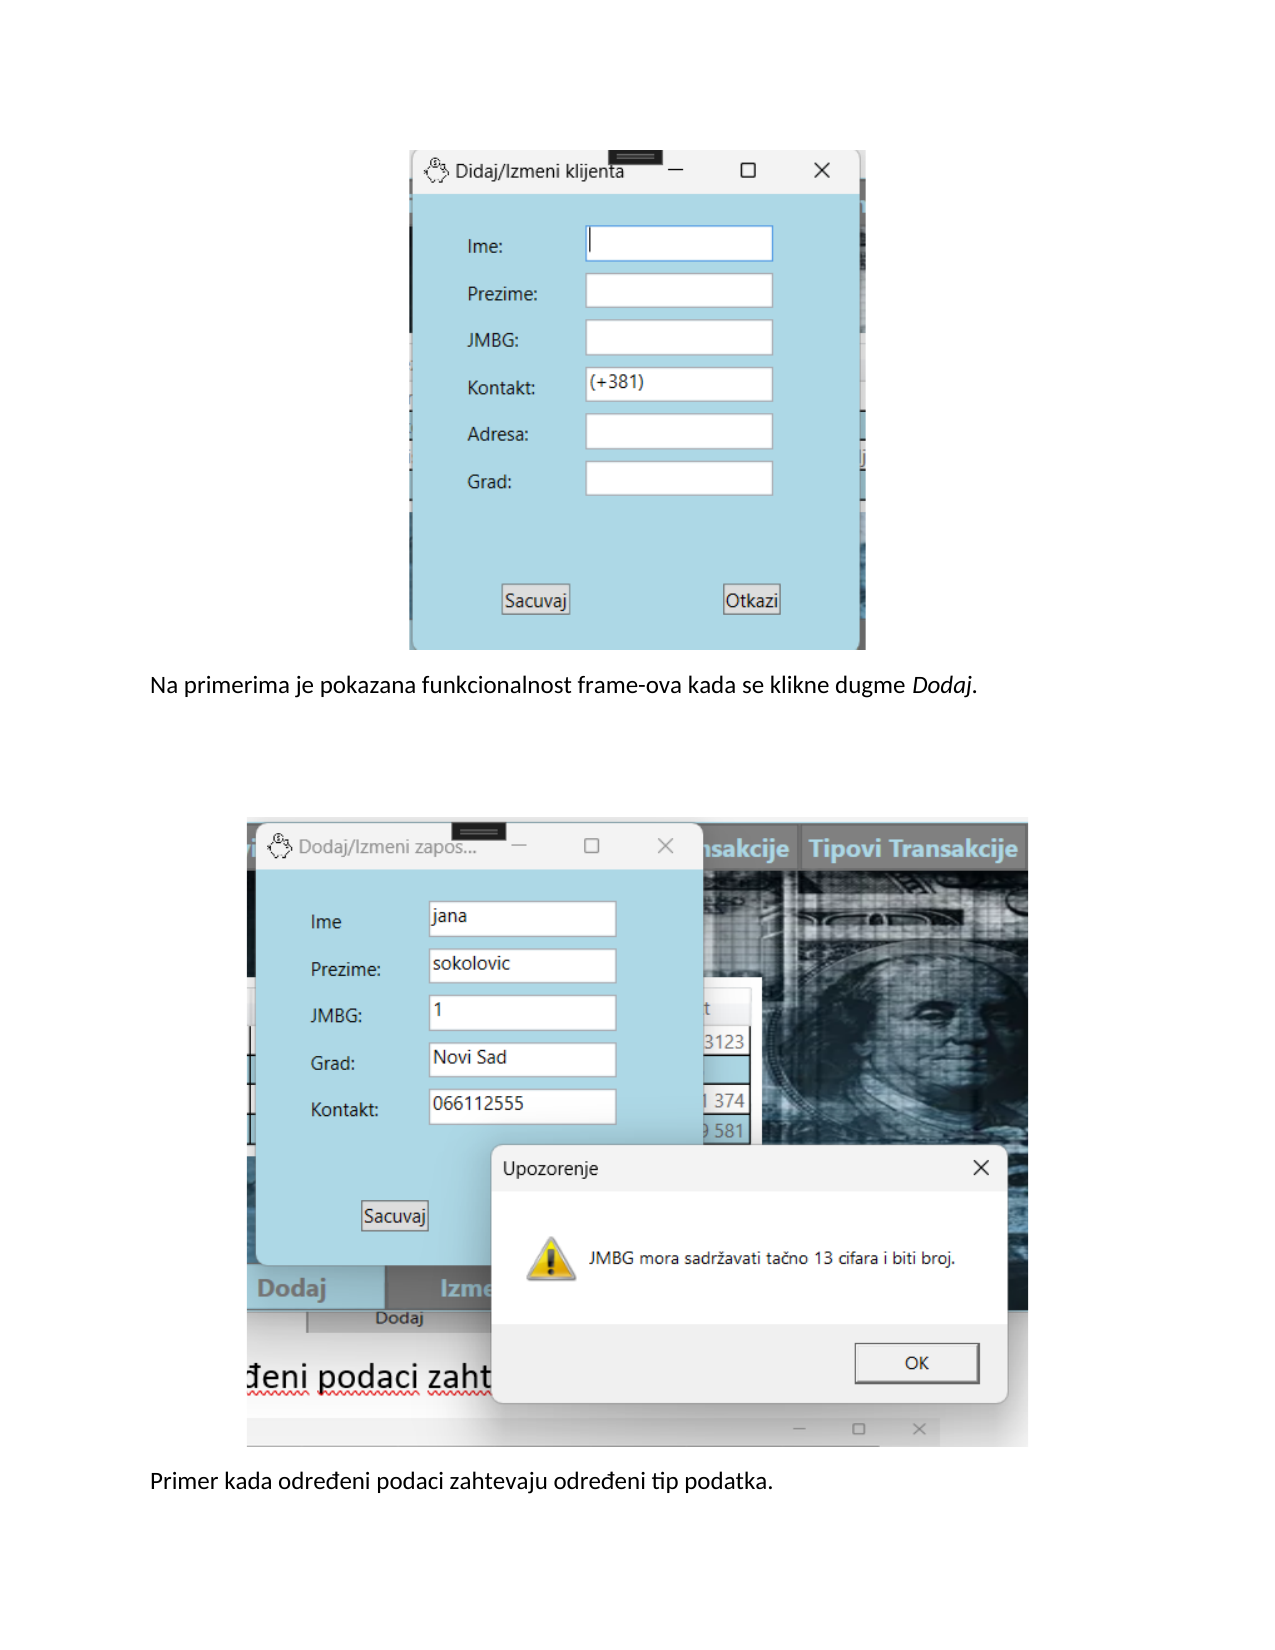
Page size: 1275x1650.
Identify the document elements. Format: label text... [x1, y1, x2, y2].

text Na primerima je pokazana funkcionalnost frame-ova kada se klikne dugme Dodaj. [150, 669, 1125, 699]
text Primer kada određeni podaci zahtevaju određeni tip podatka. [150, 1465, 1125, 1496]
picture [409, 150, 866, 650]
picture [246, 817, 1029, 1447]
